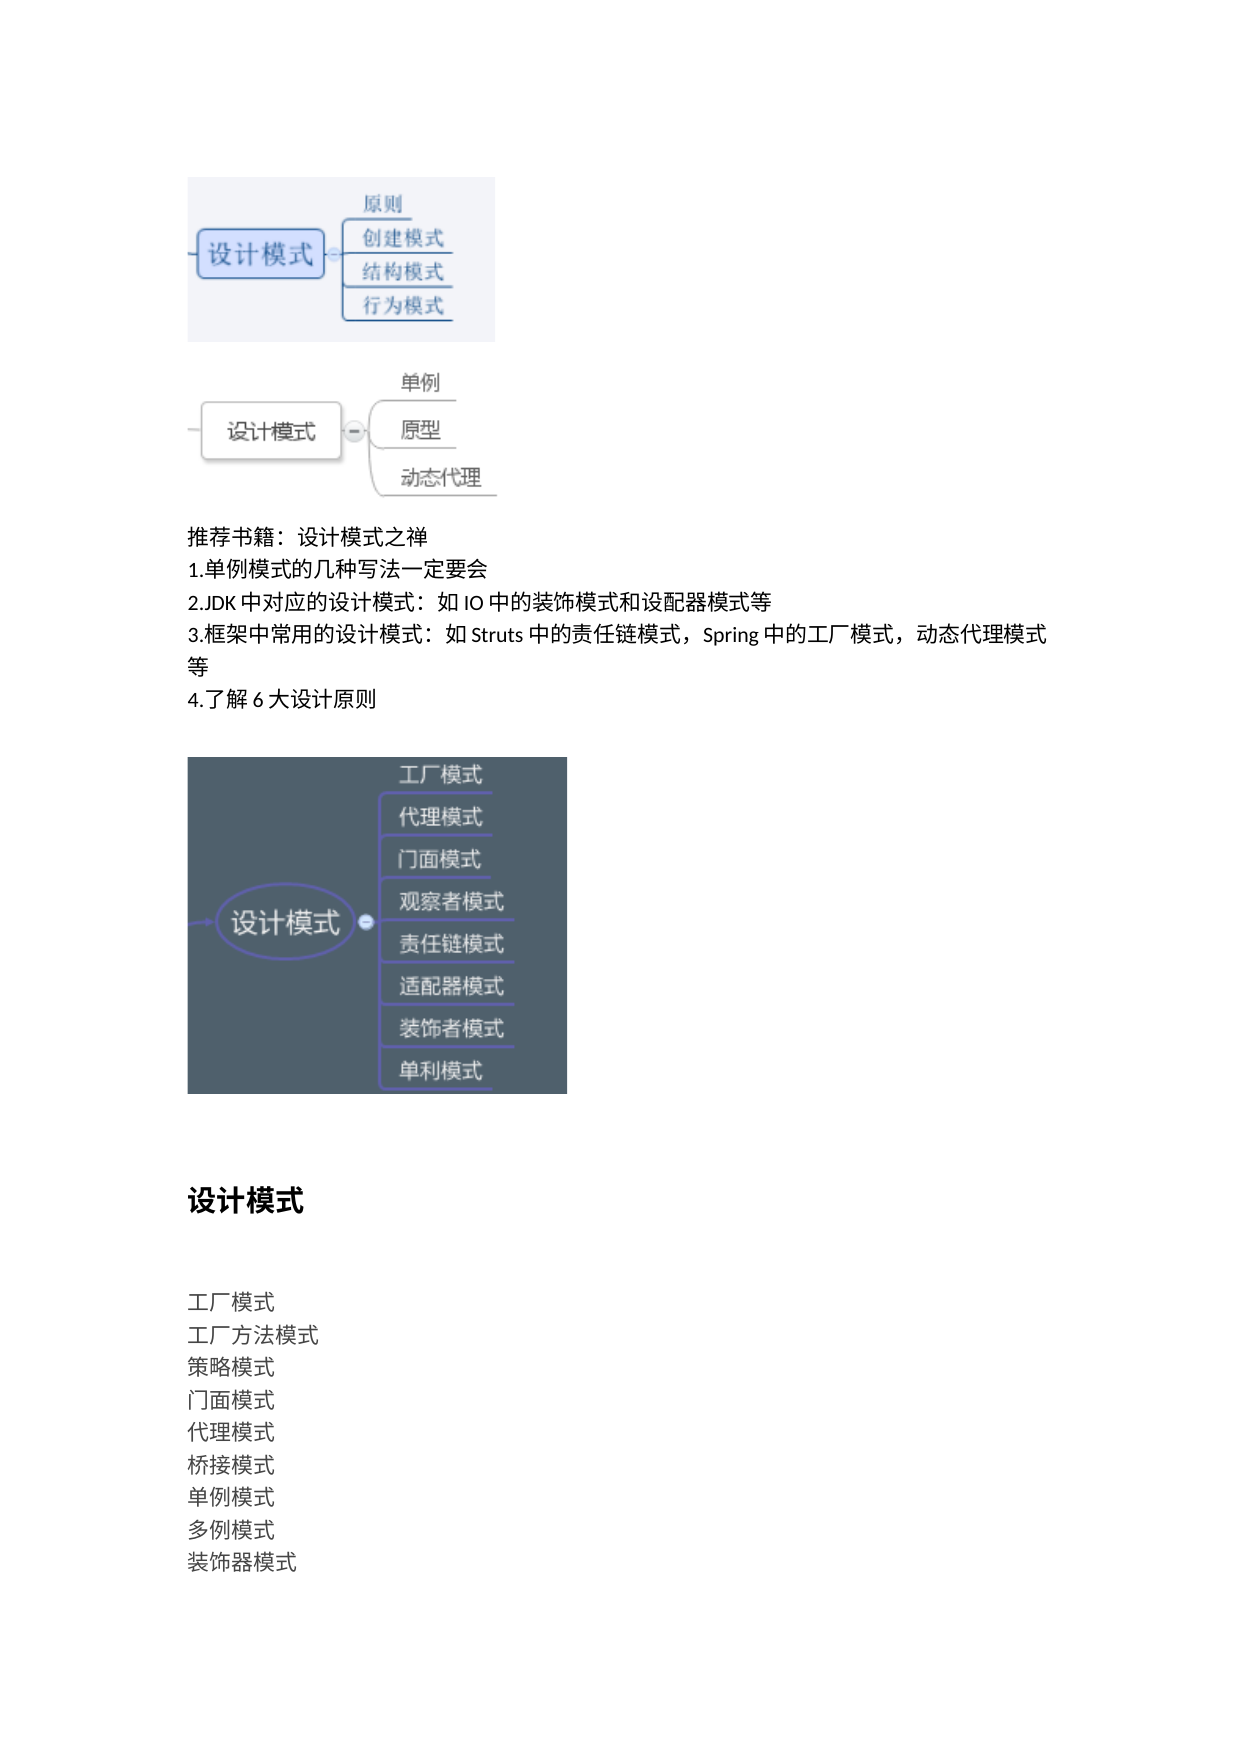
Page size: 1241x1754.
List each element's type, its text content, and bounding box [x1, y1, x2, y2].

text 策略模式 [187, 1350, 1053, 1382]
picture [187, 371, 538, 506]
text 代理模式 [187, 1415, 1053, 1447]
text 单例模式 [187, 1480, 1053, 1512]
text 装饰器模式 [187, 1545, 1053, 1577]
text 4.了解6大设计原则 [187, 682, 1053, 714]
text 桥接模式 [187, 1447, 1053, 1480]
picture [187, 177, 496, 342]
text 推荐书籍：设计模式之禅 [187, 519, 1053, 552]
text 工厂方法模式 [187, 1317, 1053, 1350]
text 多例模式 [187, 1512, 1053, 1545]
text 门面模式 [187, 1382, 1053, 1415]
subtitle 设计模式 [187, 1166, 1053, 1231]
text 1.单例模式的几种写法一定要会 [187, 552, 1053, 584]
picture [187, 757, 568, 1094]
text 2.JDK中对应的设计模式：如IO中的装饰模式和设配器模式等 [187, 584, 1053, 617]
text 工厂模式 [187, 1285, 1053, 1317]
text 3.框架中常用的设计模式：如Struts中的责任链模式，Spring中的工厂模式，动态代理模式等 [187, 617, 1053, 682]
